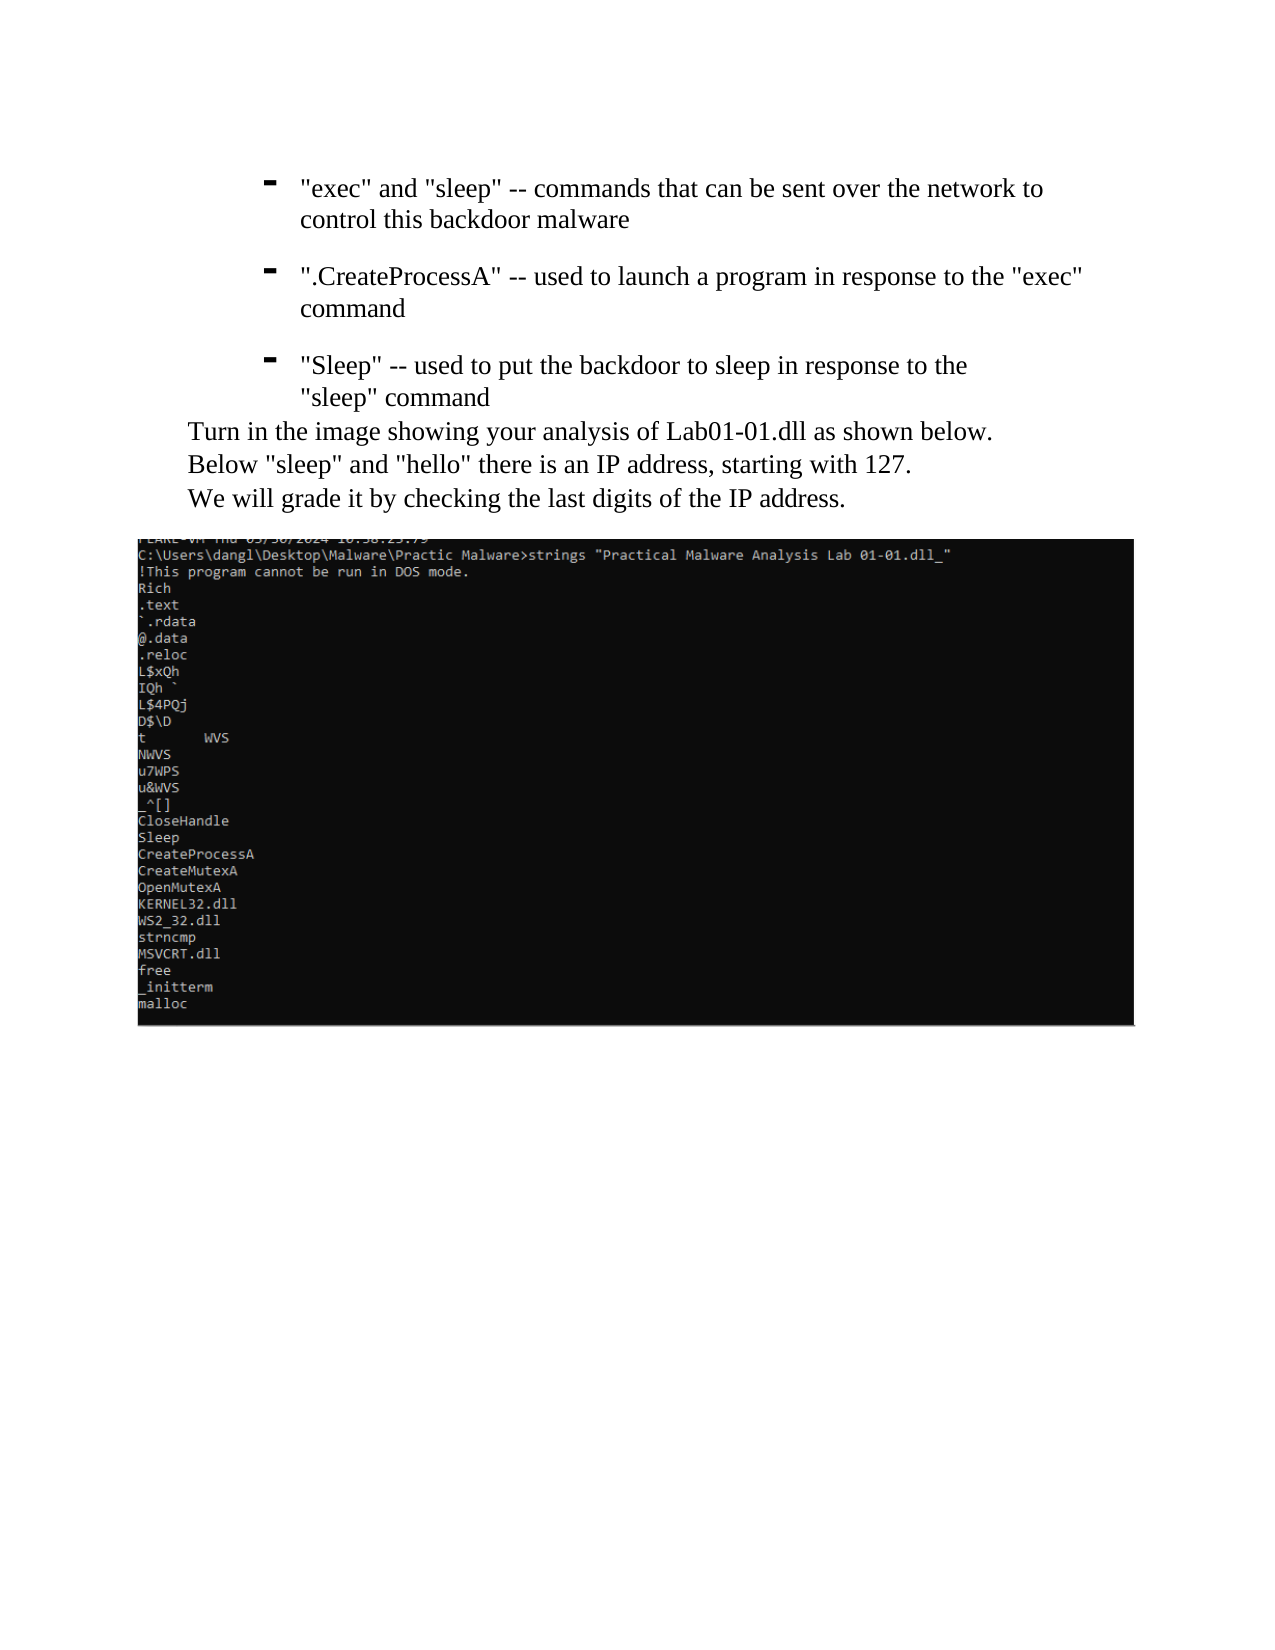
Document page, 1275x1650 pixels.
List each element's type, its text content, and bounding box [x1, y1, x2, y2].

list "Sleep" -- used to put the backdoor to sleep in response to the "sleep" command [262, 332, 1052, 412]
text We will grade it by checking the last digits of the IP address. [187, 482, 1135, 513]
picture [137, 539, 1136, 1027]
list ".CreateProcessA" -- used to launch a program in response to the "exec" command [262, 244, 1083, 323]
list "exec" and "sleep" -- commands that can be sent over the network to control this backdoor malware [262, 155, 1044, 234]
text Turn in the image showing your analysis of Lab01-01.dll as shown below. Below "sleep" and "hello" there is an IP address, starting with 127. [187, 415, 1043, 480]
